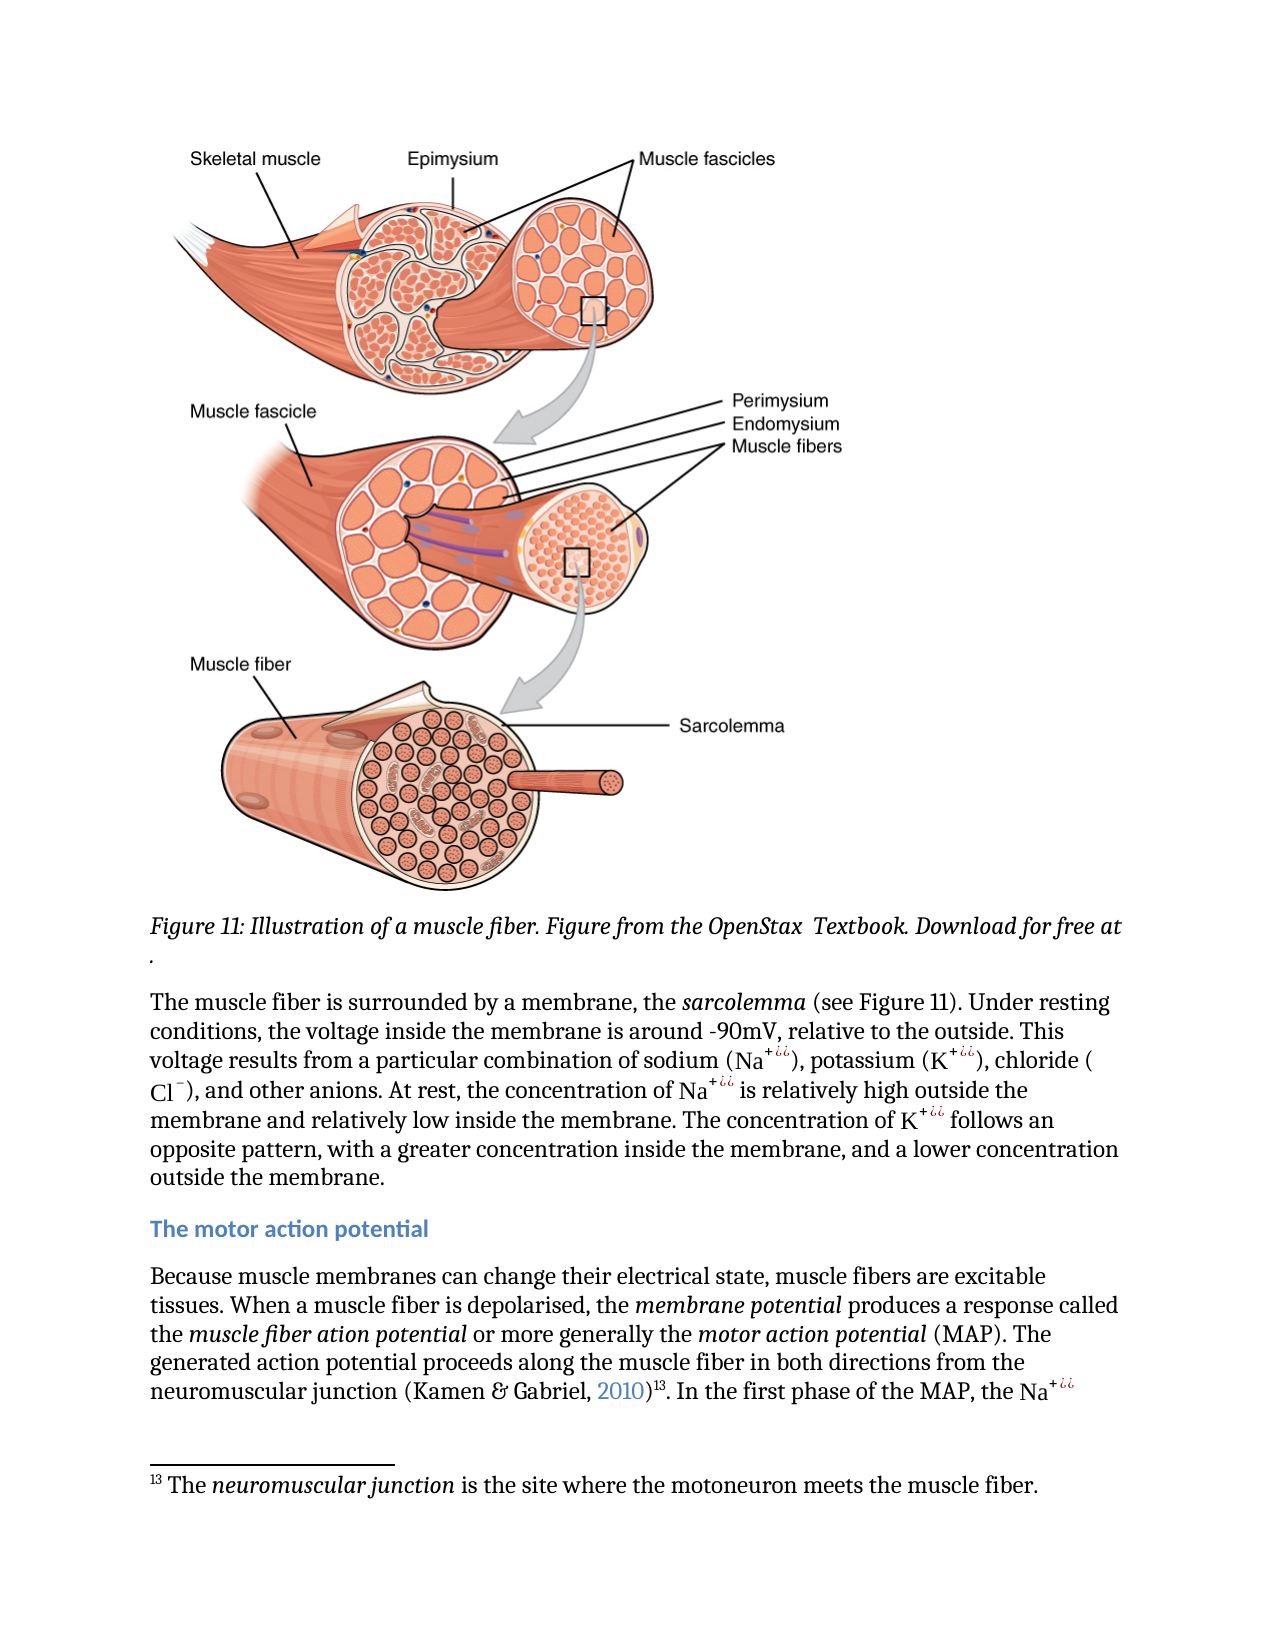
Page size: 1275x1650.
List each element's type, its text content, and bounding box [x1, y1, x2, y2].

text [150, 1262, 1125, 1406]
text Figure 11: Illustration of a muscle fiber. Figure from the OpenStax Textbook. Download for free at . [150, 912, 1125, 969]
picture [168, 150, 844, 891]
subtitle The motor action potential [150, 1213, 1125, 1243]
text The muscle fiber is surrounded by a membrane, the sarcolemma (see Figure 11). Under resting conditions, the voltage inside the membrane is around -90mV, relative to the outside. This voltage results from a particular combination of sodium (), potassium (), chloride (), and other anions. At rest, the concentration of is relatively high outside the membrane and relatively low inside the membrane. The concentration of follows an opposite pattern, with a greater concentration inside the membrane, and a lower concentration outside the membrane. [150, 988, 1125, 1192]
